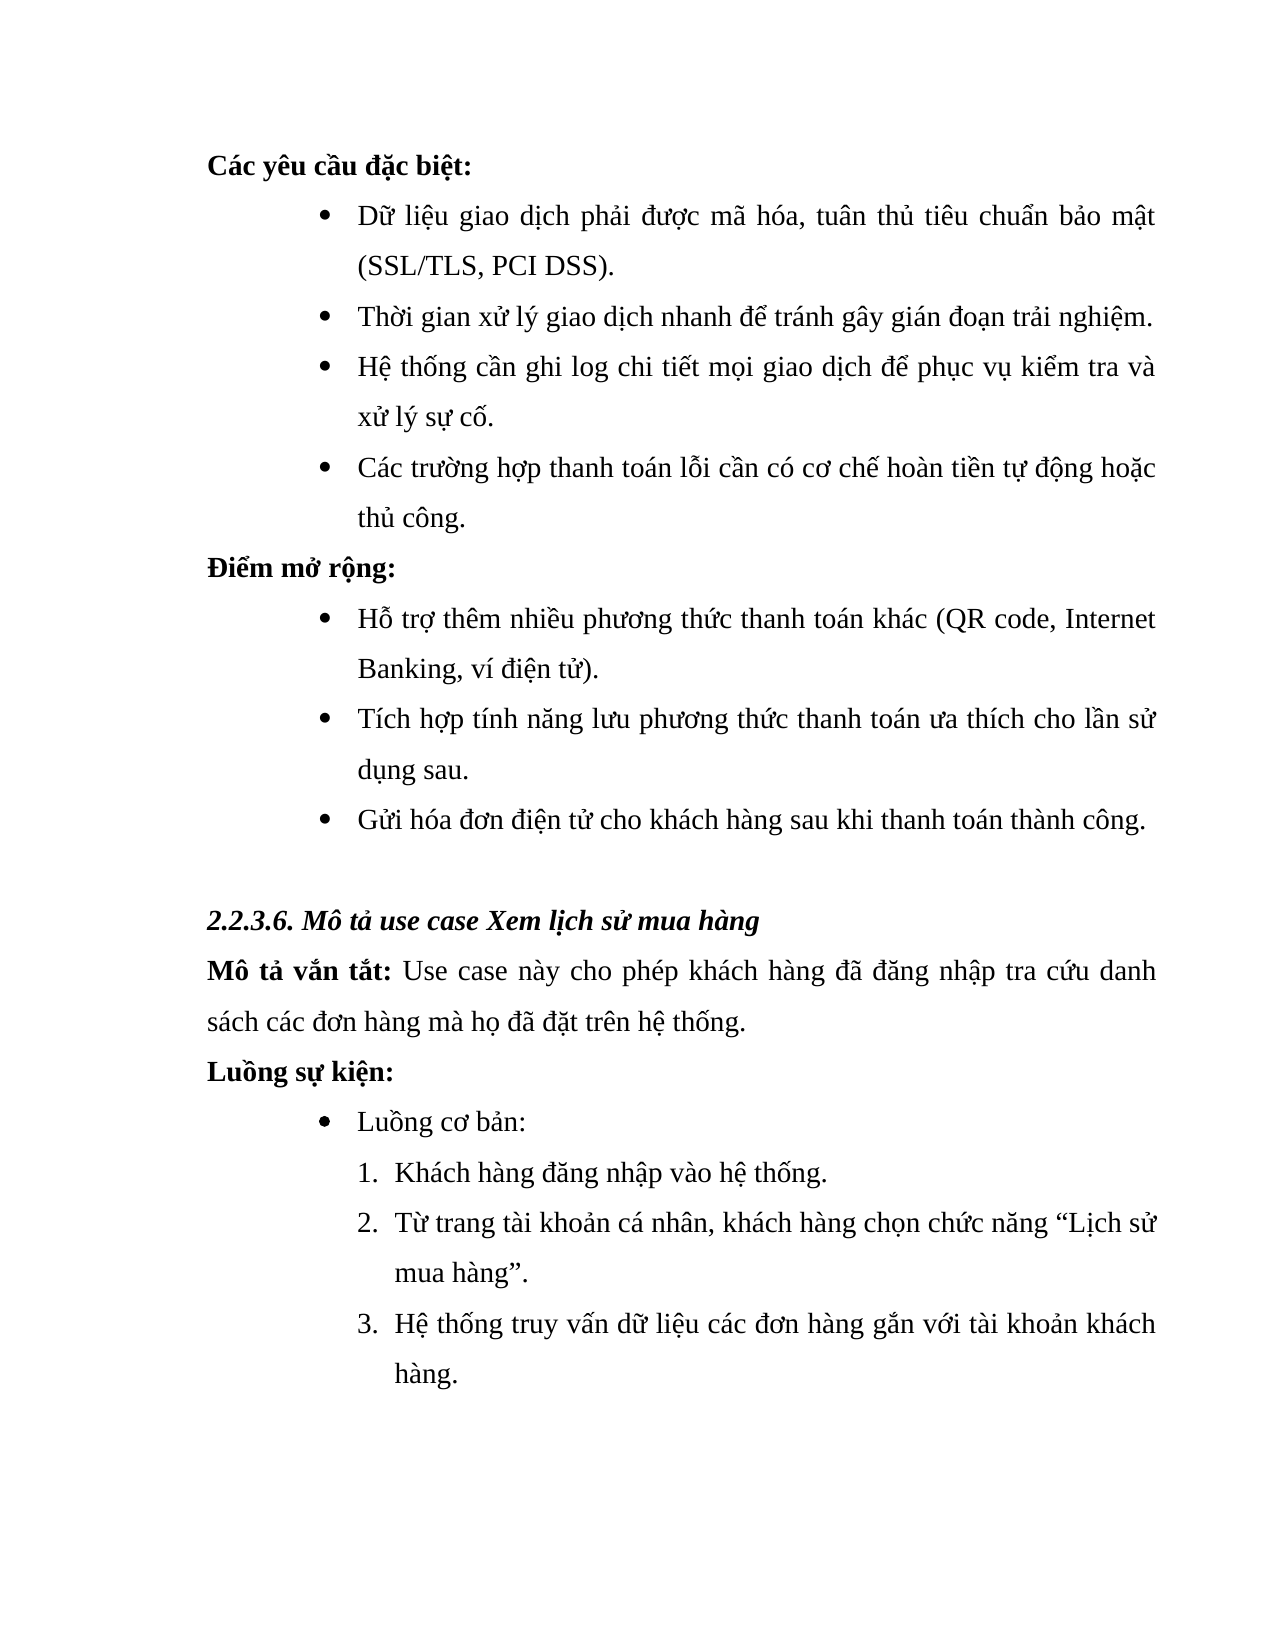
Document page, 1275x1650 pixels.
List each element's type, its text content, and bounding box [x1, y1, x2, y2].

list Dữ liệu giao dịch phải được mã hóa, tuân thủ tiêu chuẩn bảo mật (SSL/TLS, PCI DSS). [320, 198, 1157, 282]
list Hệ thống truy vấn dữ liệu các đơn hàng gắn với tài khoản khách hàng. [357, 1306, 1157, 1389]
list Khách hàng đăng nhập vào hệ thống. [357, 1155, 1157, 1188]
list Thời gian xử lý giao dịch nhanh để tránh gây gián đoạn trải nghiệm. [320, 299, 1157, 332]
list Gửi hóa đơn điện tử cho khách hàng sau khi thanh toán thành công. [320, 802, 1157, 836]
list Hỗ trợ thêm nhiều phương thức thanh toán khác (QR code, Internet Banking, ví điện tử). [320, 601, 1157, 685]
text Điểm mở rộng: [207, 551, 1157, 584]
text Mô tả vắn tắt: Use case này cho phép khách hàng đã đăng nhập tra cứu danh sách các đơn hàng mà họ đã đặt trên hệ thống. [207, 953, 1157, 1037]
list Từ trang tài khoản cá nhân, khách hàng chọn chức năng “Lịch sử mua hàng”. [357, 1205, 1157, 1289]
list Hệ thống cần ghi log chi tiết mọi giao dịch để phục vụ kiểm tra và xử lý sự cố. [320, 349, 1157, 433]
list Tích hợp tính năng lưu phương thức thanh toán ưa thích cho lần sử dụng sau. [320, 702, 1157, 786]
text Các yêu cầu đặc biệt: [207, 148, 1157, 181]
list Các trường hợp thanh toán lỗi cần có cơ chế hoàn tiền tự động hoặc thủ công. [320, 450, 1157, 534]
text Luồng sự kiện: [207, 1054, 1157, 1088]
list Luồng cơ bản: [319, 1104, 1157, 1138]
text 2.2.3.6. Mô tả use case Xem lịch sử mua hàng [207, 903, 1157, 937]
